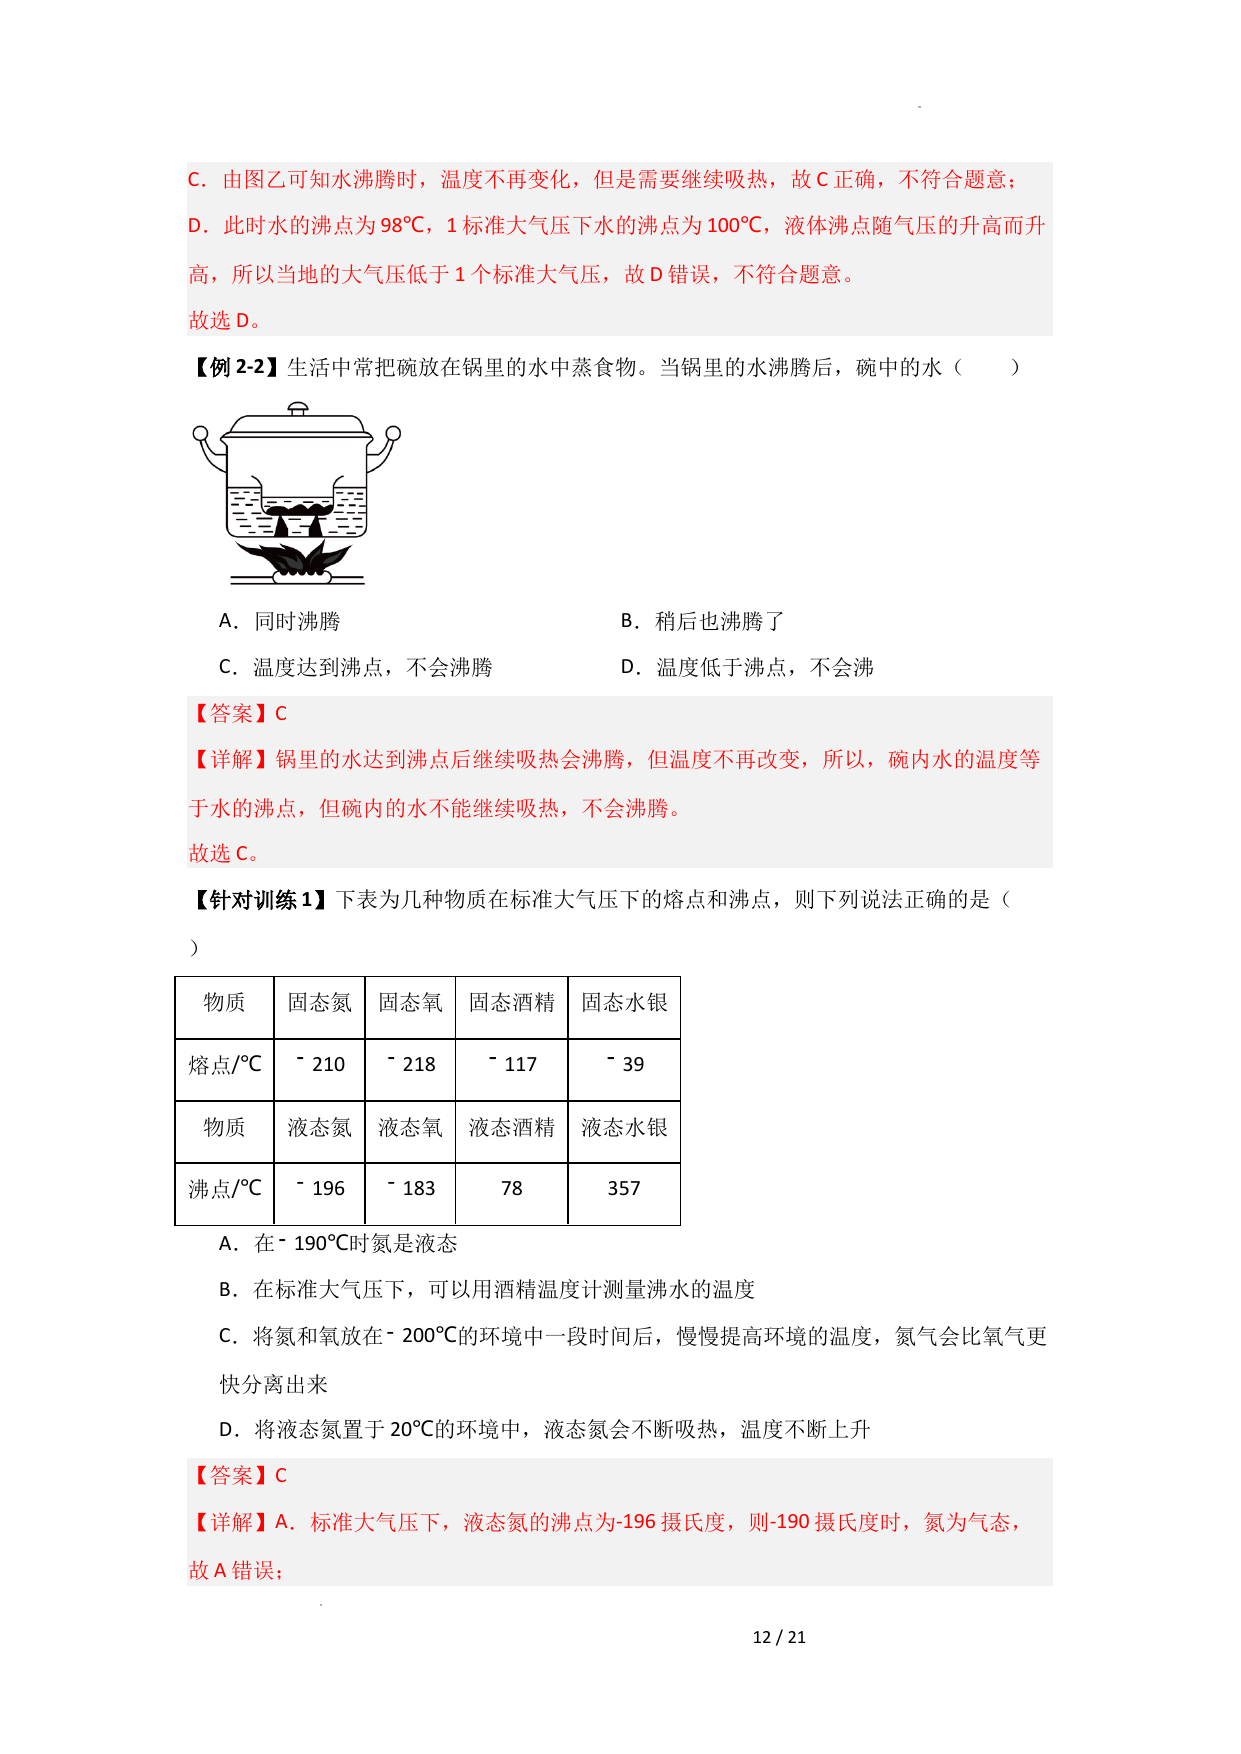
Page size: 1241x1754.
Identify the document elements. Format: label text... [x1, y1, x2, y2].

table_cell 183 [366, 1164, 455, 1224]
table_cell 117 [456, 1040, 567, 1100]
table_header 固态水银 [569, 977, 680, 1038]
text A．同时沸腾 B．稍后也沸腾了 [219, 604, 1053, 636]
text C．由图乙可知水沸腾时，温度不再变化，但是需要继续吸热，故C正确，不符合题意； [187, 162, 1053, 194]
text C．将氮和氧放在200℃的环境中一段时间后，慢慢提高环境的温度，氮气会比氧气更快分离出来 [219, 1318, 1053, 1399]
table_header 物质 [176, 977, 273, 1038]
table_cell 液态水银 [569, 1102, 680, 1162]
text D．将液态氮置于20℃的环境中，液态氮会不断吸热，温度不断上升 [219, 1412, 1053, 1444]
table_header 固态酒精 [456, 977, 567, 1038]
text B．在标准大气压下，可以用酒精温度计测量沸水的温度 [219, 1272, 1053, 1305]
text 故选D。 [187, 303, 1053, 336]
table_cell 39 [569, 1040, 680, 1100]
table_cell 液态氮 [275, 1102, 364, 1162]
text 【针对训练1】下表为几种物质在标准大气压下的熔点和沸点，则下列说法正确的是（ ） [187, 882, 1053, 963]
table_cell 196 [275, 1164, 364, 1224]
text 【例2-2】生活中常把碗放在锅里的水中蒸食物。当锅里的水沸腾后，碗中的水（ ） [187, 349, 1053, 382]
text 故选C。 [187, 836, 1053, 868]
table_cell 液态酒精 [456, 1102, 567, 1162]
text D．此时水的沸点为98℃，1标准大气压下水的沸点为100℃，液体沸点随气压的升高而升高，所以当地的大气压低于1个标准大气压，故D错误，不符合题意。 [187, 208, 1053, 289]
text 【答案】C [187, 696, 1053, 728]
table_cell 218 [366, 1040, 455, 1100]
table_header 固态氮 [275, 977, 364, 1038]
table_cell 物质 [176, 1102, 273, 1162]
table_cell 357 [569, 1164, 680, 1224]
table_cell 沸点/℃ [176, 1164, 273, 1224]
picture [187, 397, 405, 589]
text 【详解】锅里的水达到沸点后继续吸热会沸腾，但温度不再改变，所以，碗内水的温度等于水的沸点，但碗内的水不能继续吸热，不会沸腾。 [187, 742, 1053, 823]
table_cell 210 [275, 1040, 364, 1100]
text A．在190℃时氮是液态 [219, 1226, 1053, 1258]
text 【详解】A．标准大气压下，液态氮的沸点为-196摄氏度，则-190摄氏度时，氮为气态，故A错误； [187, 1504, 1053, 1586]
text C．温度达到沸点，不会沸腾 D．温度低于沸点，不会沸 [219, 650, 1053, 682]
table_cell 熔点/℃ [176, 1040, 273, 1100]
table_header 固态氧 [366, 977, 455, 1038]
table_cell 液态氧 [366, 1102, 455, 1162]
text 【答案】C [187, 1458, 1053, 1491]
table_cell 78 [456, 1164, 567, 1224]
